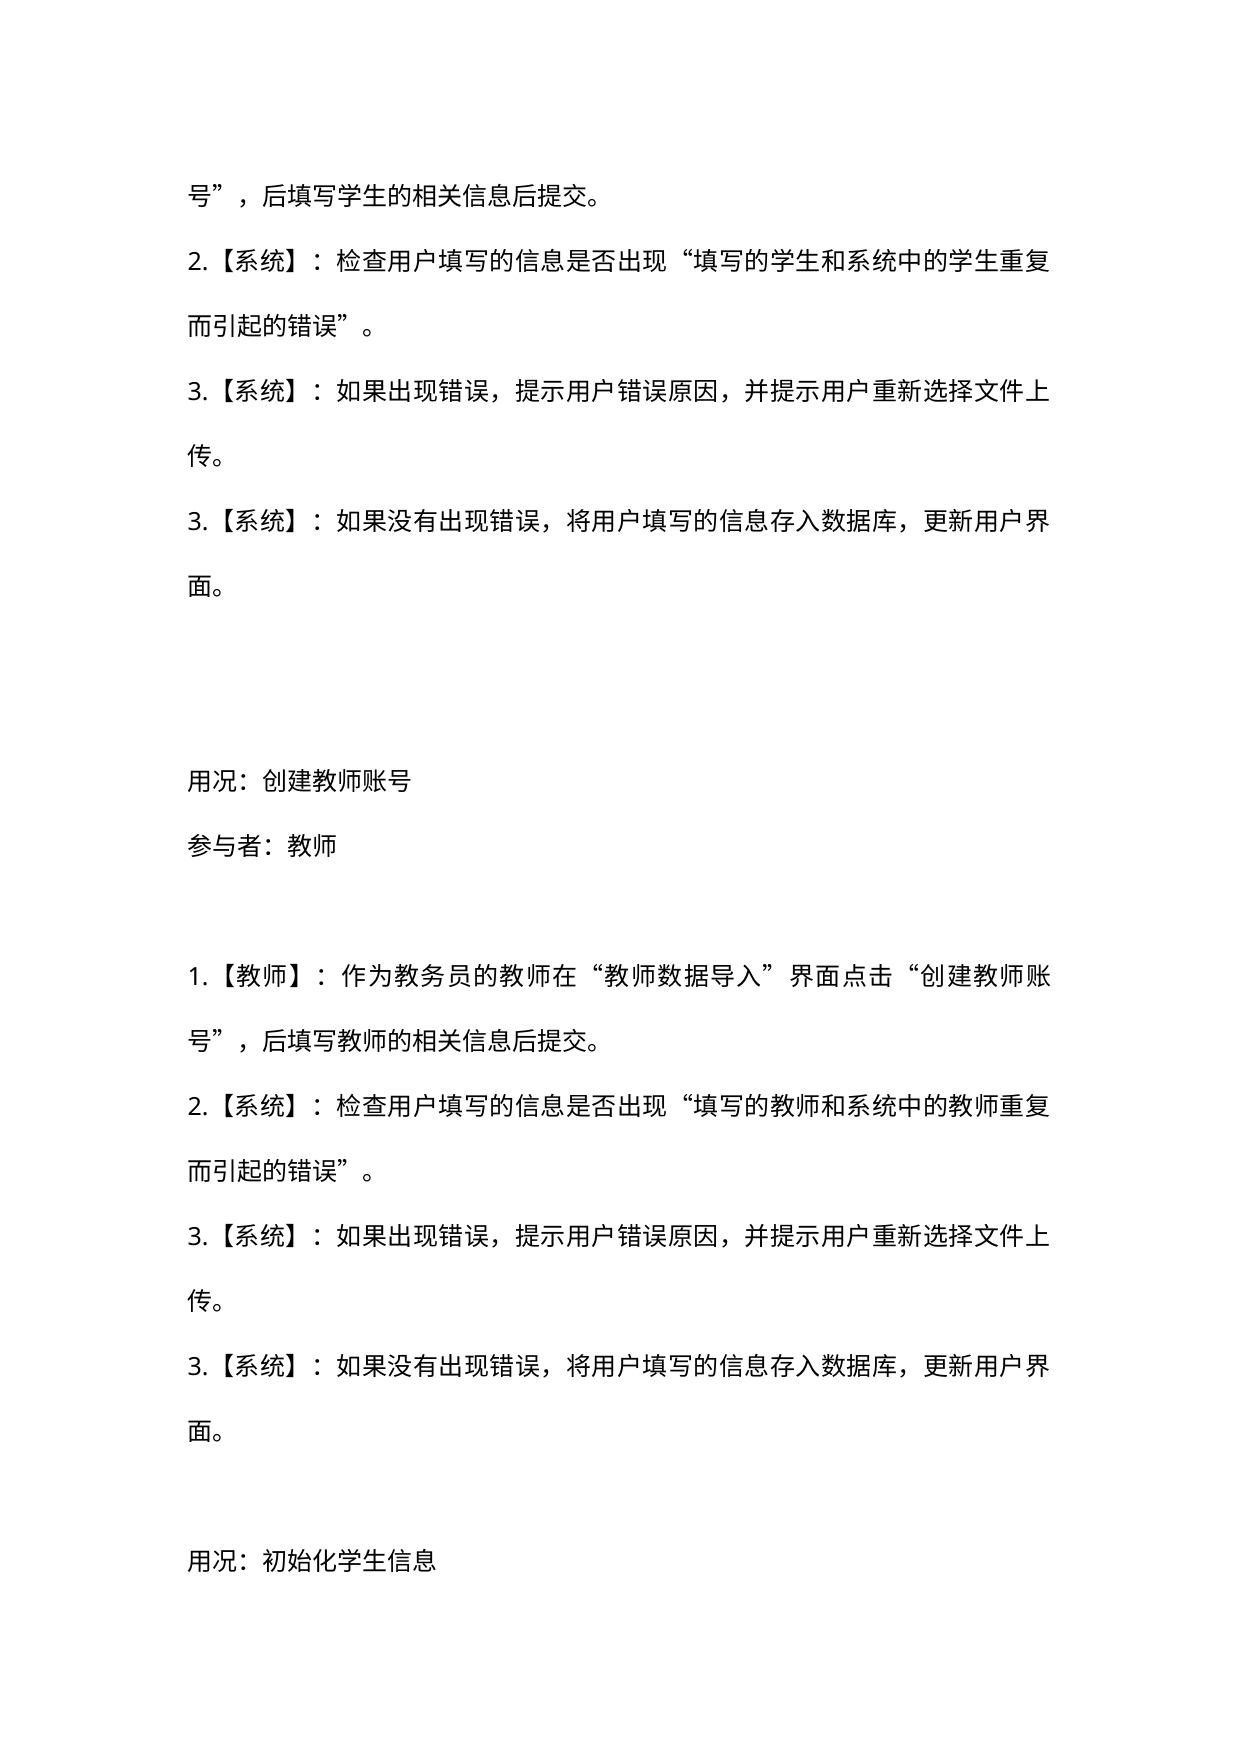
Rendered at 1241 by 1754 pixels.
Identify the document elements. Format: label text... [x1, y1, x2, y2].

text 3.【系统】：如果出现错误，提示用户错误原因，并提示用户重新选择文件上传。 [187, 1202, 1053, 1332]
text 用况：创建教师账号 [187, 747, 1053, 812]
text 2.【系统】：检查用户填写的信息是否出现“填写的教师和系统中的教师重复而引起的错误”。 [187, 1072, 1053, 1202]
text 2.【系统】：检查用户填写的信息是否出现“填写的学生和系统中的学生重复而引起的错误”。 [187, 227, 1053, 357]
text 3.【系统】：如果出现错误，提示用户错误原因，并提示用户重新选择文件上传。 [187, 357, 1053, 487]
text 1.【教师】：作为教务员的教师在“教师数据导入”界面点击“创建教师账号”，后填写教师的相关信息后提交。 [187, 942, 1053, 1072]
text 3.【系统】：如果没有出现错误，将用户填写的信息存入数据库，更新用户界面。 [187, 487, 1053, 617]
text 参与者：教师 [187, 812, 1053, 877]
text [187, 162, 1053, 227]
text 3.【系统】：如果没有出现错误，将用户填写的信息存入数据库，更新用户界面。 [187, 1332, 1053, 1462]
text 用况：初始化学生信息 [187, 1527, 1053, 1592]
